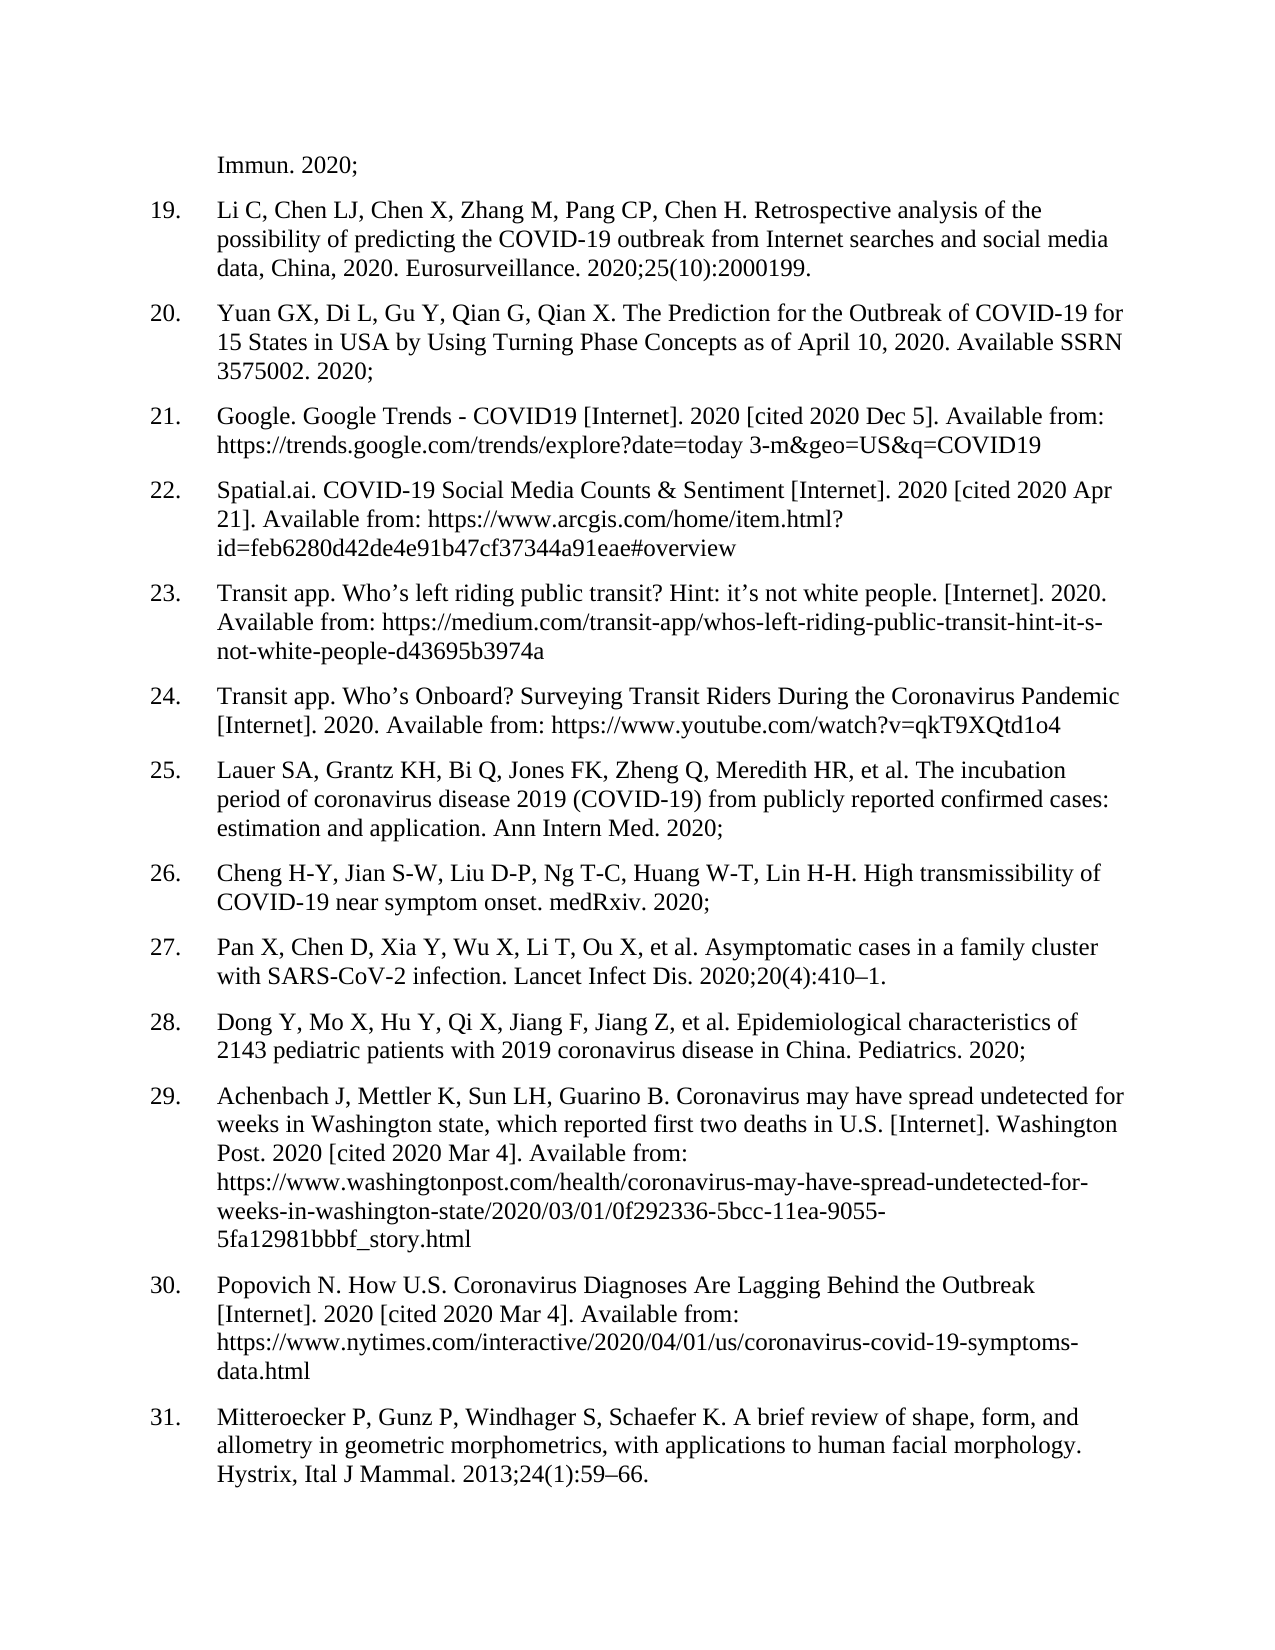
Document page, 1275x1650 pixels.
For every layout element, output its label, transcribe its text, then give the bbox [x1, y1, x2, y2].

text 22. Spatial.ai. COVID-19 Social Media Counts & Sentiment [Internet]. 2020 [cited 2020 Apr 21]. Available from: https://www.arcgis.com/home/item.html?id=feb6280d42de4e91b47cf37344a91eae#overview [150, 475, 1125, 562]
text 21. Google. Google Trends - COVID19 [Internet]. 2020 [cited 2020 Dec 5]. Available from: https://trends.google.com/trends/explore?date=today 3-m&geo=US&q=COVID19 [150, 401, 1125, 459]
text 23. Transit app. Who’s left riding public transit? Hint: it’s not white people. [Internet]. 2020. Available from: https://medium.com/transit-app/whos-left-riding-public-transit-hint-it-s-not-white-people-d43695b3974a [150, 578, 1125, 664]
text 19. Li C, Chen LJ, Chen X, Zhang M, Pang CP, Chen H. Retrospective analysis of the possibility of predicting the COVID-19 outbreak from Internet searches and social media data, China, 2020. Eurosurveillance. 2020;25(10):2000199. [150, 195, 1125, 282]
text 30. Popovich N. How U.S. Coronavirus Diagnoses Are Lagging Behind the Outbreak [Internet]. 2020 [cited 2020 Mar 4]. Available from: https://www.nytimes.com/interactive/2020/04/01/us/coronavirus-covid-19-symptoms-data.html [150, 1270, 1125, 1385]
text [150, 150, 1125, 179]
text 24. Transit app. Who’s Onboard? Surveying Transit Riders During the Coronavirus Pandemic [Internet]. 2020. Available from: https://www.youtube.com/watch?v=qkT9XQtd1o4 [150, 681, 1125, 739]
text 27. Pan X, Chen D, Xia Y, Wu X, Li T, Ou X, et al. Asymptomatic cases in a family cluster with SARS-CoV-2 infection. Lancet Infect Dis. 2020;20(4):410–1. [150, 932, 1125, 990]
text 28. Dong Y, Mo X, Hu Y, Qi X, Jiang F, Jiang Z, et al. Epidemiological characteristics of 2143 pediatric patients with 2019 coronavirus disease in China. Pediatrics. 2020; [150, 1007, 1125, 1064]
text 25. Lauer SA, Grantz KH, Bi Q, Jones FK, Zheng Q, Meredith HR, et al. The incubation period of coronavirus disease 2019 (COVID-19) from publicly reported confirmed cases: estimation and application. Ann Intern Med. 2020; [150, 755, 1125, 842]
text 31. Mitteroecker P, Gunz P, Windhager S, Schaefer K. A brief review of shape, form, and allometry in geometric morphometrics, with applications to human facial morphology. Hystrix, Ital J Mammal. 2013;24(1):59–66. [150, 1402, 1125, 1488]
text 20. Yuan GX, Di L, Gu Y, Qian G, Qian X. The Prediction for the Outbreak of COVID-19 for 15 States in USA by Using Turning Phase Concepts as of April 10, 2020. Available SSRN 3575002. 2020; [150, 298, 1125, 384]
text 29. Achenbach J, Mettler K, Sun LH, Guarino B. Coronavirus may have spread undetected for weeks in Washington state, which reported first two deaths in U.S. [Internet]. Washington Post. 2020 [cited 2020 Mar 4]. Available from: https://www.washingtonpost.com/health/coronavirus-may-have-spread-undetected-for-weeks-in-washington-state/2020/03/01/0f292336-5bcc-11ea-9055-5fa12981bbbf_story.html [150, 1081, 1125, 1253]
text 26. Cheng H-Y, Jian S-W, Liu D-P, Ng T-C, Huang W-T, Lin H-H. High transmissibility of COVID-19 near symptom onset. medRxiv. 2020; [150, 858, 1125, 916]
